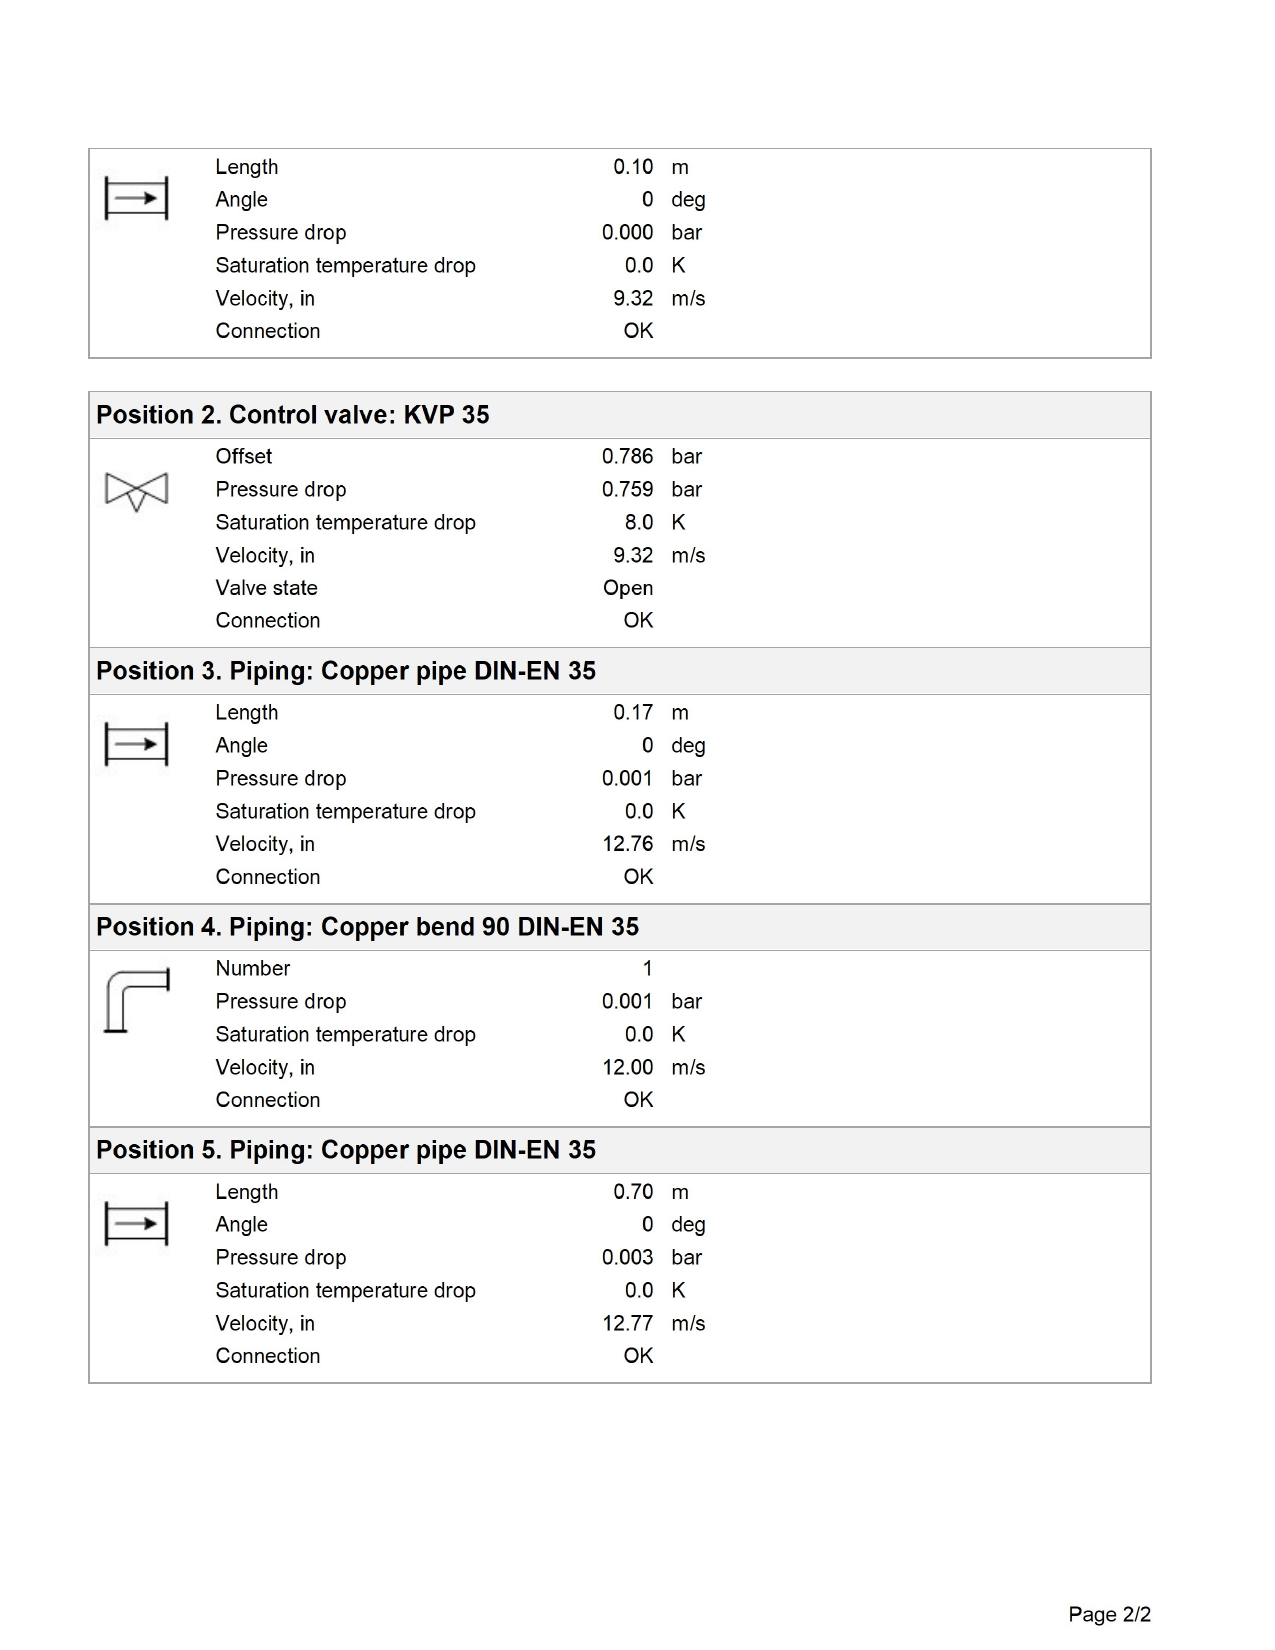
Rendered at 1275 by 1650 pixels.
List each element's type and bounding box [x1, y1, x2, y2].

picture [598, 695, 656, 893]
picture [940, 1579, 1154, 1650]
picture [668, 150, 709, 315]
picture [598, 439, 656, 637]
picture [90, 649, 1150, 690]
picture [668, 984, 709, 1084]
picture [598, 1175, 656, 1372]
picture [598, 951, 656, 1116]
picture [212, 951, 586, 1116]
picture [94, 702, 178, 785]
picture [212, 1175, 586, 1372]
picture [94, 446, 178, 529]
picture [598, 150, 656, 347]
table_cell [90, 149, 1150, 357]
picture [94, 958, 178, 1041]
picture [212, 150, 586, 347]
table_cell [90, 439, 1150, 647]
picture [668, 695, 709, 860]
picture [212, 695, 586, 893]
picture [90, 393, 1150, 434]
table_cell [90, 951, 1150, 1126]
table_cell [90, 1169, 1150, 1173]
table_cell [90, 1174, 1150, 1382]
picture [90, 905, 1150, 946]
picture [90, 1128, 1150, 1169]
picture [94, 1181, 178, 1265]
picture [94, 156, 178, 239]
picture [668, 439, 709, 572]
picture [668, 1175, 709, 1340]
picture [212, 439, 586, 637]
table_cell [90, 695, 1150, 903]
